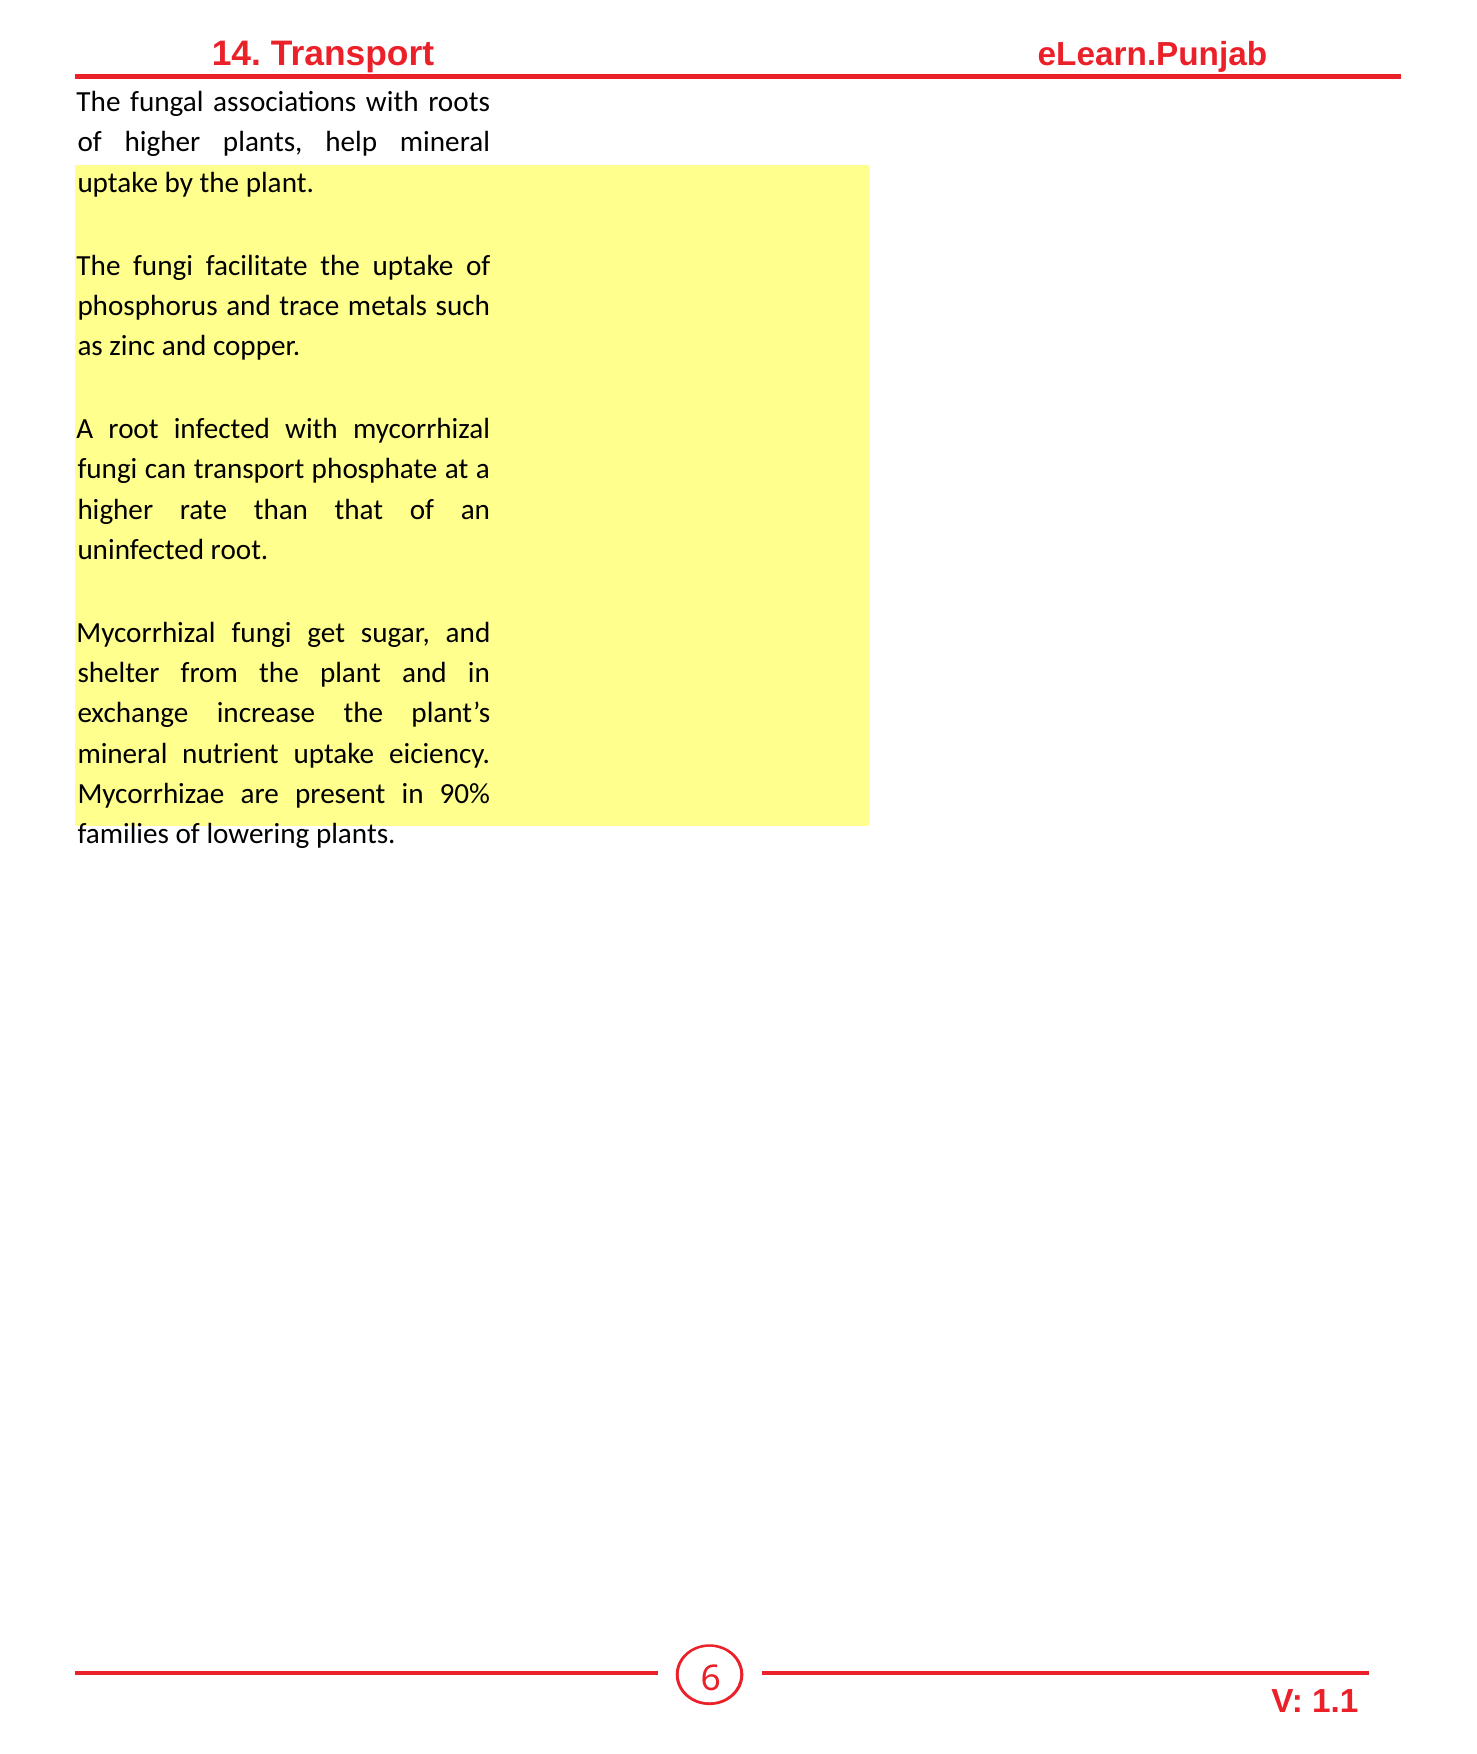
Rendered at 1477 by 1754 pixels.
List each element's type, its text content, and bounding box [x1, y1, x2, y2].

text A root infected with mycorrhizal fungi can transport phosphate at a higher rate than that of an uninfected root. [76, 410, 490, 567]
text The fungi facilitate the uptake of phosphorus and trace metals such as zinc and copper. [76, 247, 490, 363]
text Mycorrhizal fungi get sugar, and shelter from the plant and in exchange increase the plant’s mineral nutrient uptake eiciency. Mycorrhizae are present in 90% families of lowering plants. [76, 614, 490, 851]
text The fungal associations with roots of higher plants, help mineral uptake by the plant. [76, 75, 490, 199]
